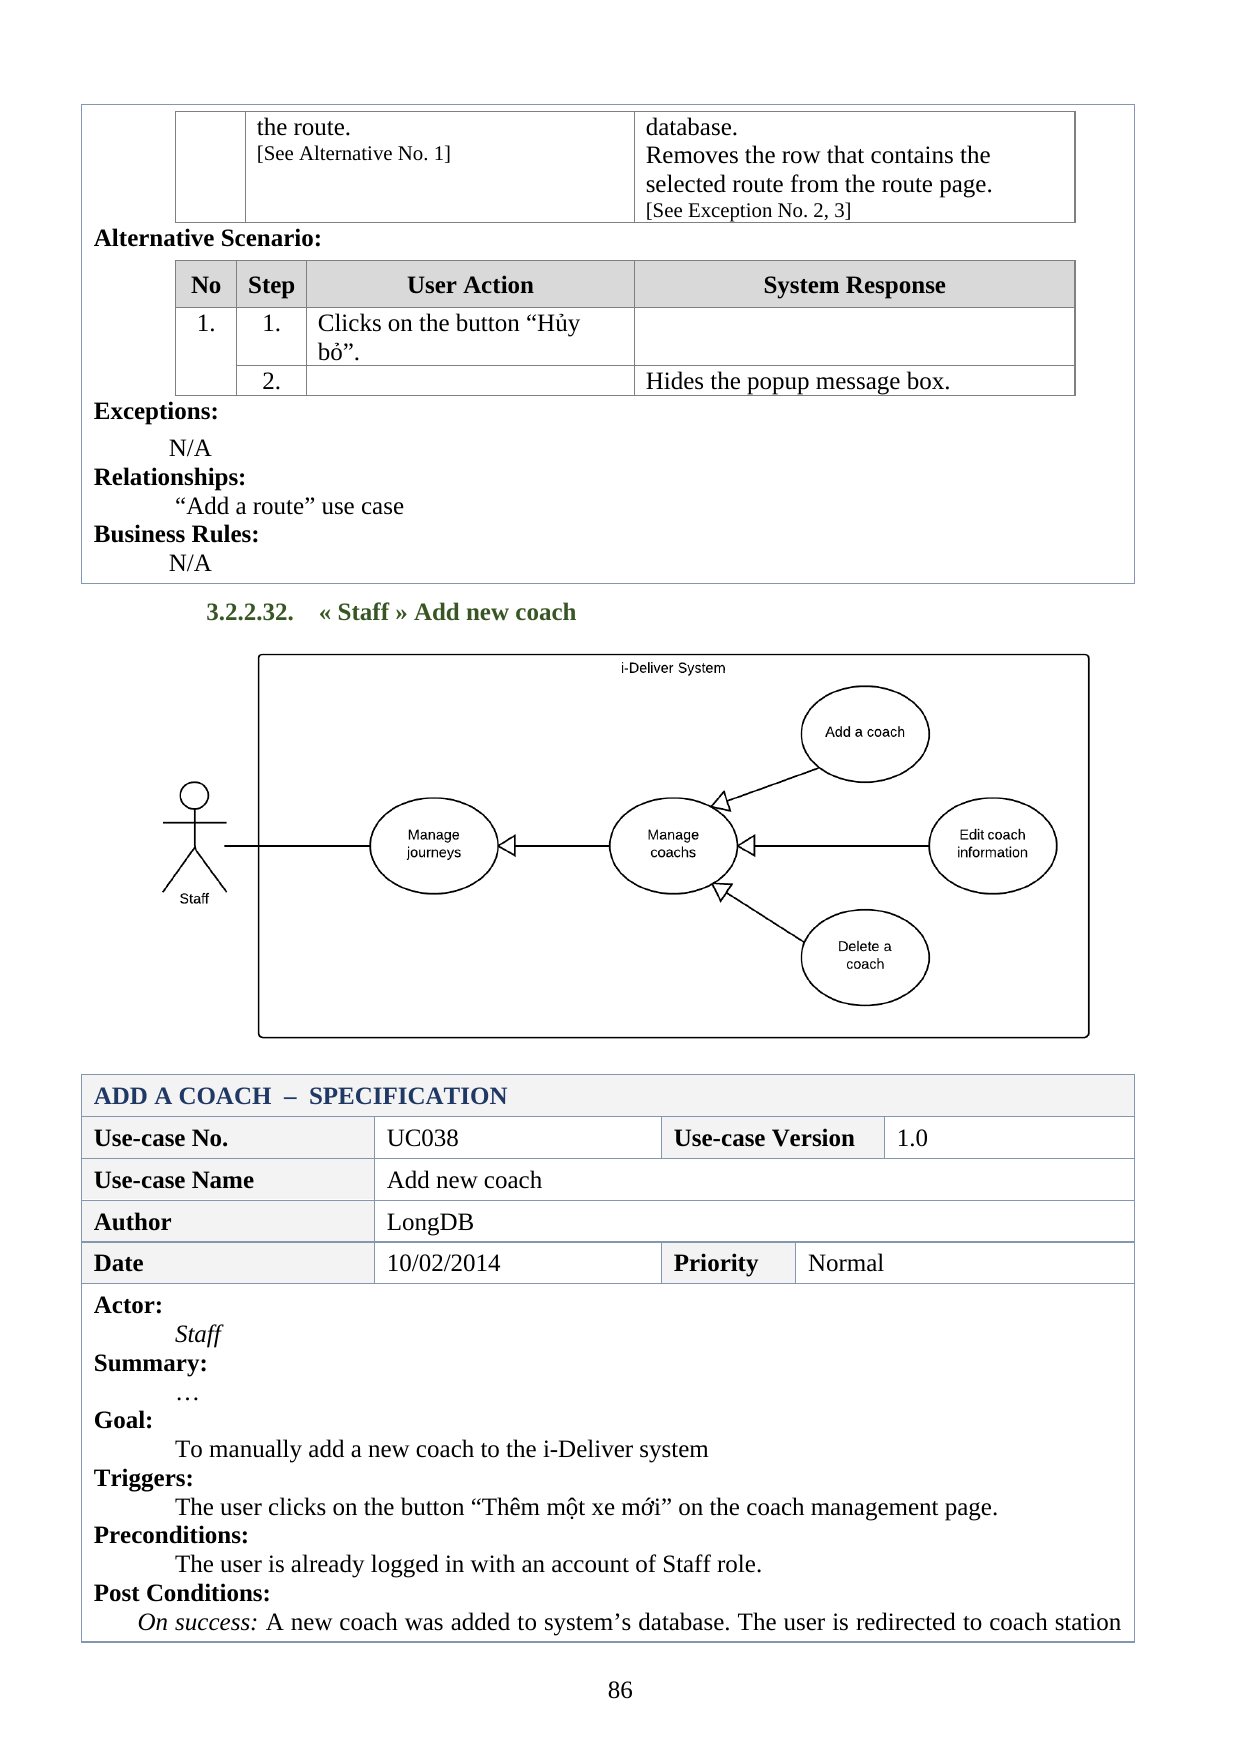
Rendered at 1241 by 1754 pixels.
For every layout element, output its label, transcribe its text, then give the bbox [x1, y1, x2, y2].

table_cell Normal [796, 1243, 1134, 1283]
table_cell 1.0 [885, 1117, 1134, 1158]
table_cell 10/02/2014 [375, 1243, 661, 1283]
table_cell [82, 1284, 1134, 1641]
table_cell Date [82, 1243, 374, 1283]
subtitle « Staff » Add new coach [206, 597, 1146, 625]
table_header ADD A COACH – SPECIFICATION [82, 1075, 1134, 1116]
table_cell UC038 [375, 1117, 661, 1158]
table_cell Add new coach [375, 1159, 1134, 1199]
table_cell Use-case Name [82, 1159, 374, 1199]
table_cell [82, 105, 1134, 583]
picture [112, 640, 1128, 1055]
table_cell Priority [662, 1243, 795, 1283]
table_cell Use-case No. [82, 1117, 374, 1158]
table_cell Author [82, 1201, 374, 1241]
table_cell LongDB [375, 1201, 1134, 1241]
table_cell Use-case Version [662, 1117, 884, 1158]
